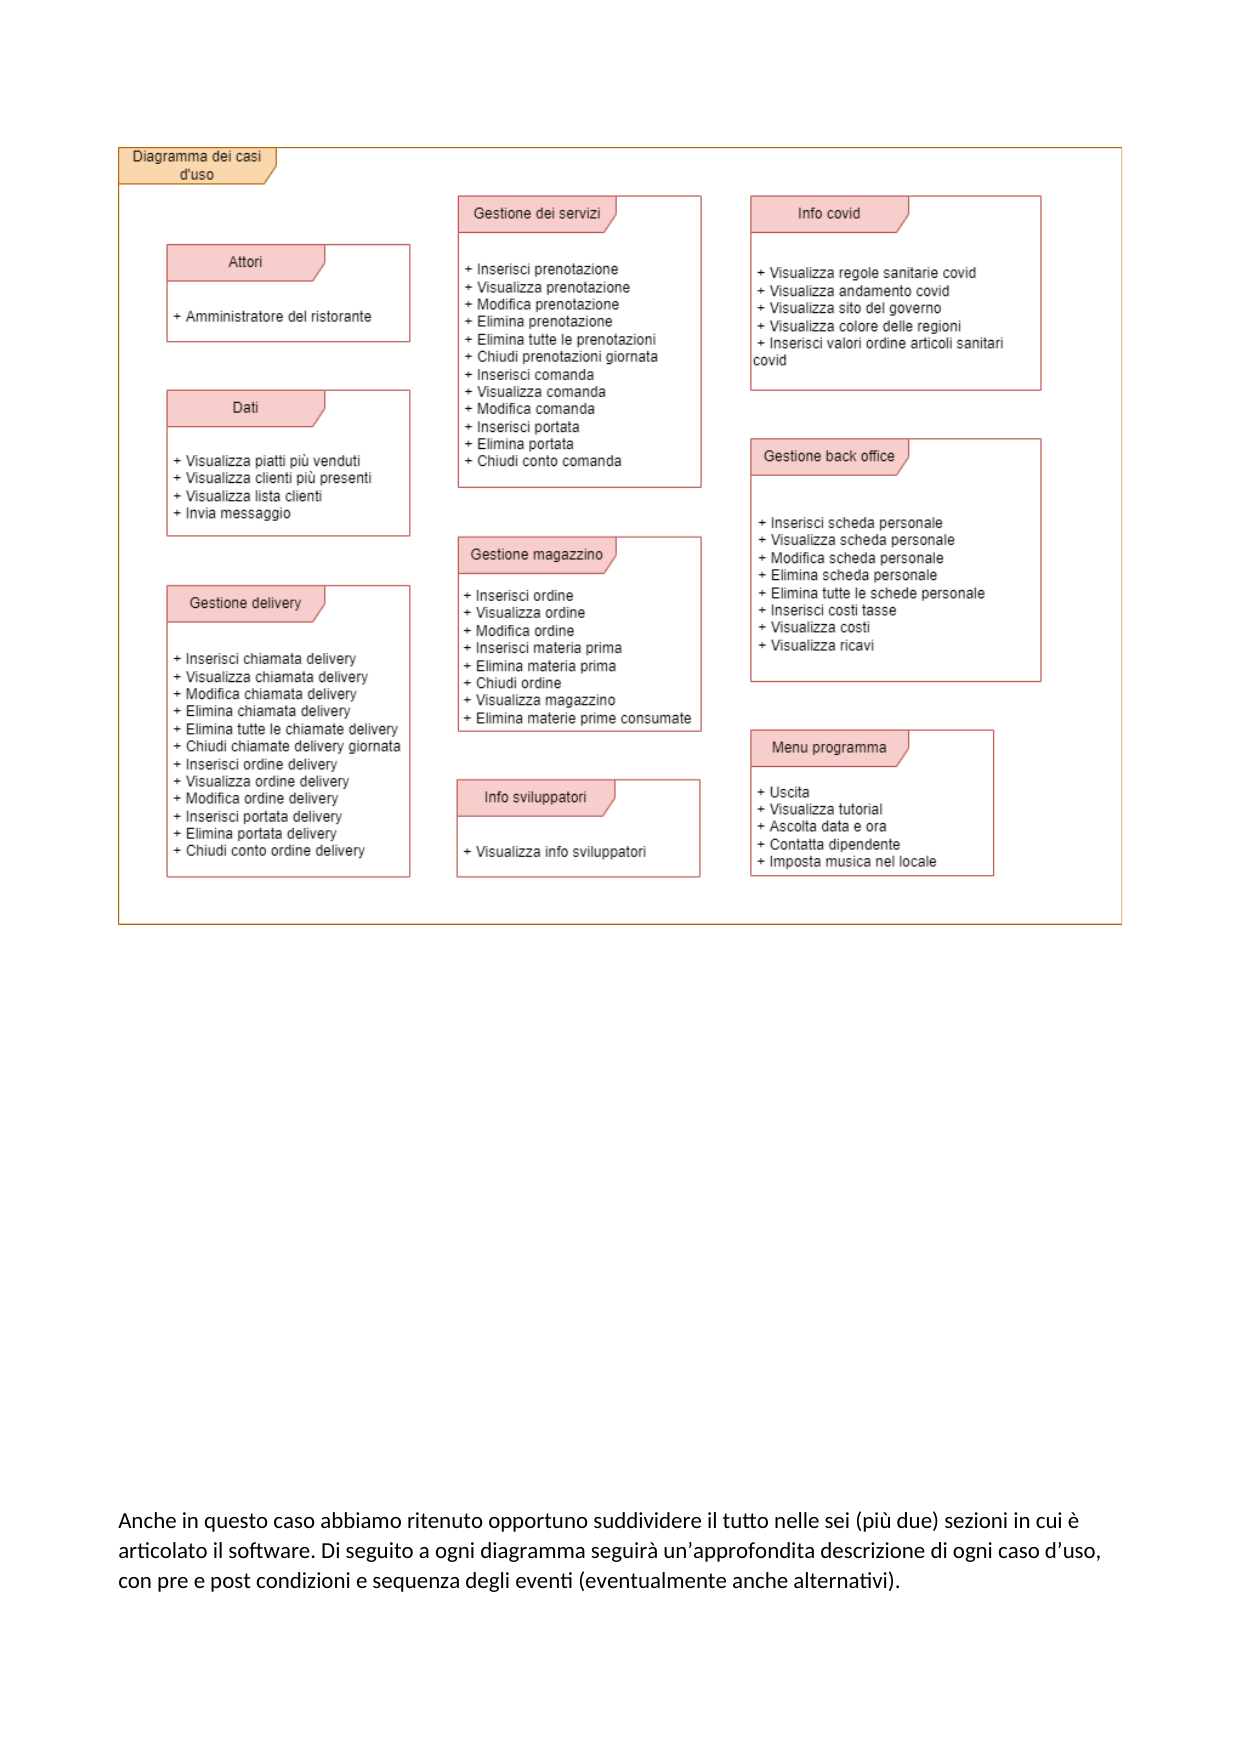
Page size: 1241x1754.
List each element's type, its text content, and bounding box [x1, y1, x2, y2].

text Anche in questo caso abbiamo ritenuto opportuno suddividere il tutto nelle sei (più due) sezioni in cui è articolato il software. Di seguito a ogni diagramma seguirà un’approfondita descrizione di ogni caso d’uso, con pre e post condizioni e sequenza degli eventi (eventualmente anche alternativi). [118, 1506, 1122, 1594]
picture [118, 147, 1123, 925]
